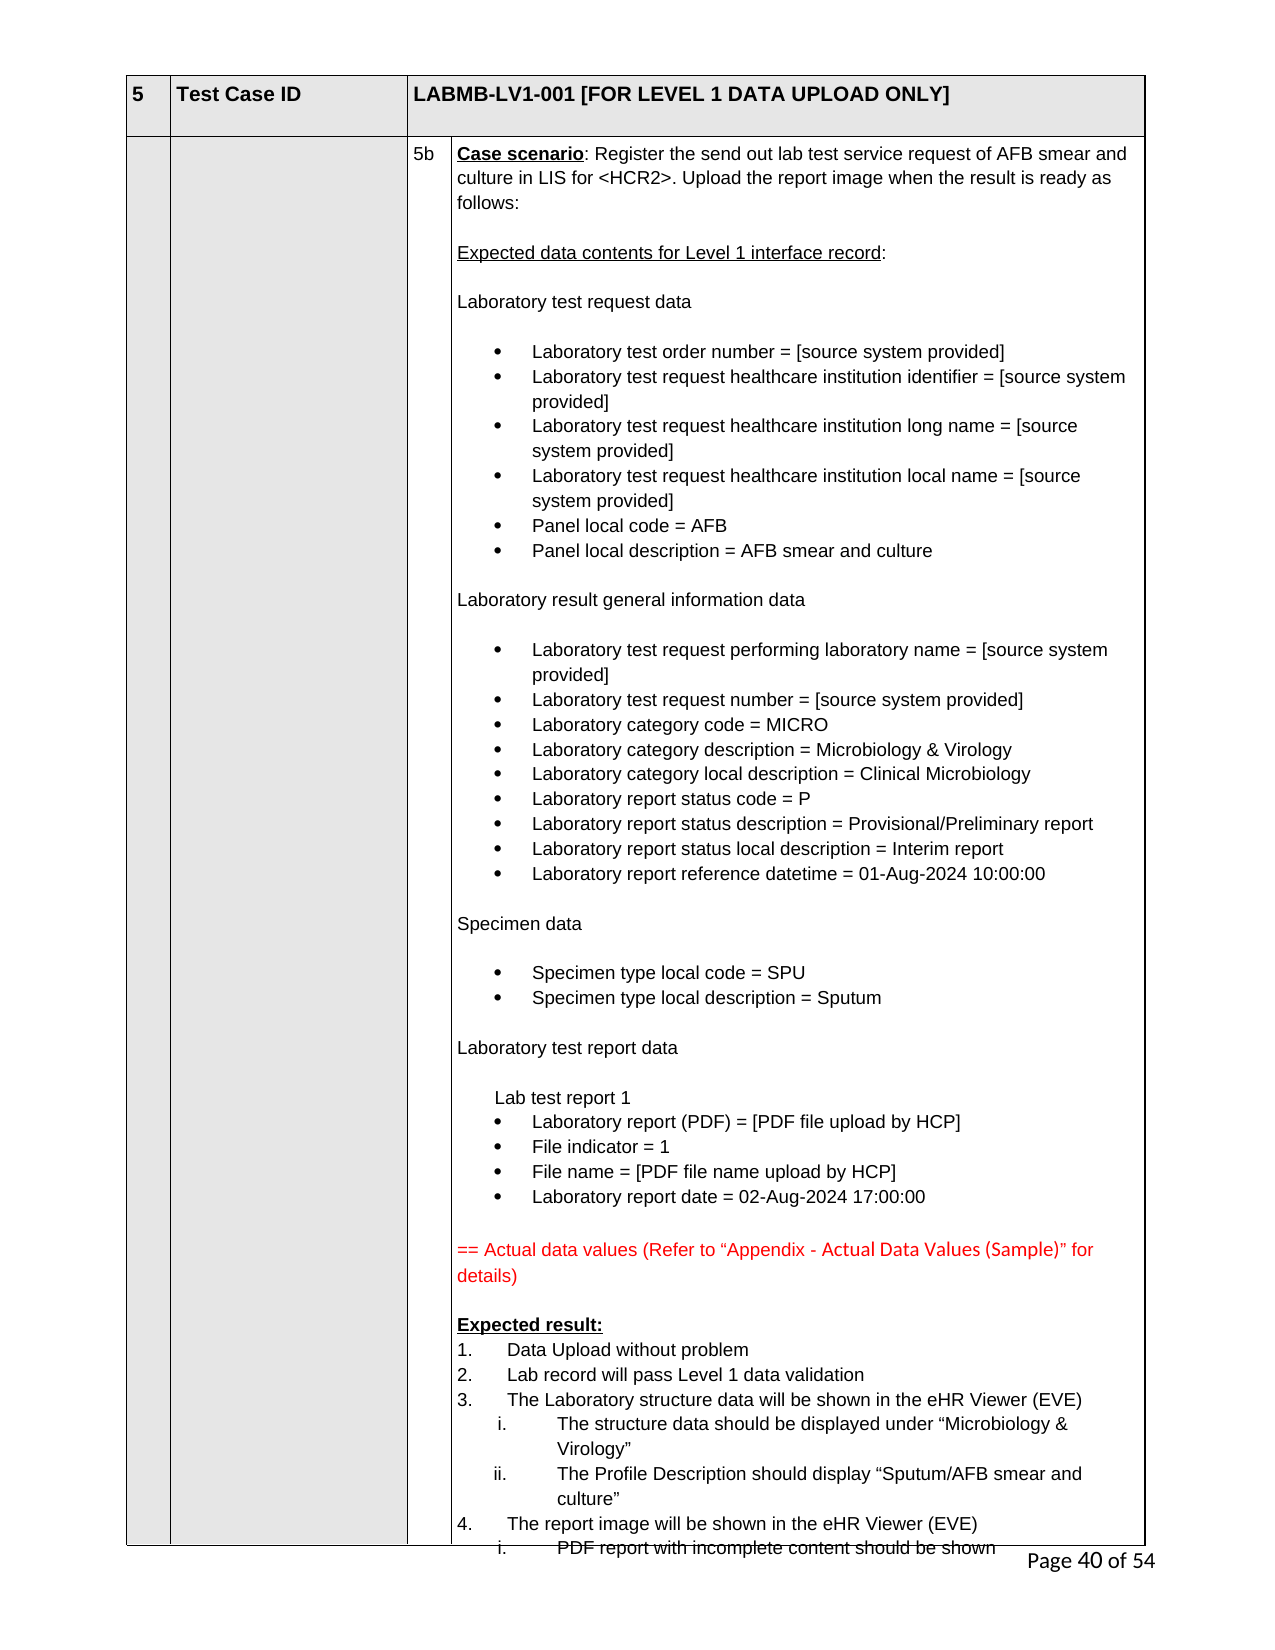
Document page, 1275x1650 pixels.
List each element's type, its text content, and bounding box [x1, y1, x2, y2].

table_header 5 [127, 76, 170, 136]
table_cell Case scenario: Register the send out lab test service request of AFB smear and culture in LIS for <HCR2>. Upload the report image when the result is ready as follows: Expected data contents for Level 1 interface record: Laboratory test request data Laboratory test order number = [source system provided] Laboratory test request healthcare institution identifier = [source system provided] Laboratory test request healthcare institution long name = [source system provided] Laboratory test request healthcare institution local name = [source system provided] Panel local code = AFB Panel local description = AFB smear and culture Laboratory result general information data Laboratory test request performing laboratory name = [source system provided] Laboratory test request number = [source system provided] Laboratory category code = MICRO Laboratory category description = Microbiology & Virology Laboratory category local description = Clinical Microbiology Laboratory report status code = P Laboratory report status description = Provisional/Preliminary report Laboratory report status local description = Interim report Laboratory report reference datetime = 01-Aug-2024 10:00:00 Specimen data Specimen type local code = SPU Specimen type local description = Sputum Laboratory test report data Lab test report 1 Laboratory report (PDF) = [PDF file upload by HCP] File indicator = 1 File name = [PDF file name upload by HCP] Laboratory report date = 02-Aug-2024 17:00:00 == Actual data values (Refer to “Appendix - Actual Data Values (Sample)” for details) Expected result: Data Upload without problem Lab record will pass Level 1 data validation The Laboratory structure data will be shown in the eHR Viewer (EVE) The structure data should be displayed under “Microbiology & Virology” The Profile Description should display “Sputum/AFB smear and culture” The report image will be shown in the eHR Viewer (EVE) PDF report with incomplete content should be shown [452, 137, 1144, 1544]
table_header Test Case ID [171, 76, 407, 136]
table_header LABMB-LV1-001 [FOR LEVEL 1 DATA UPLOAD ONLY] [408, 76, 1144, 136]
table_cell 5b [408, 137, 451, 1544]
